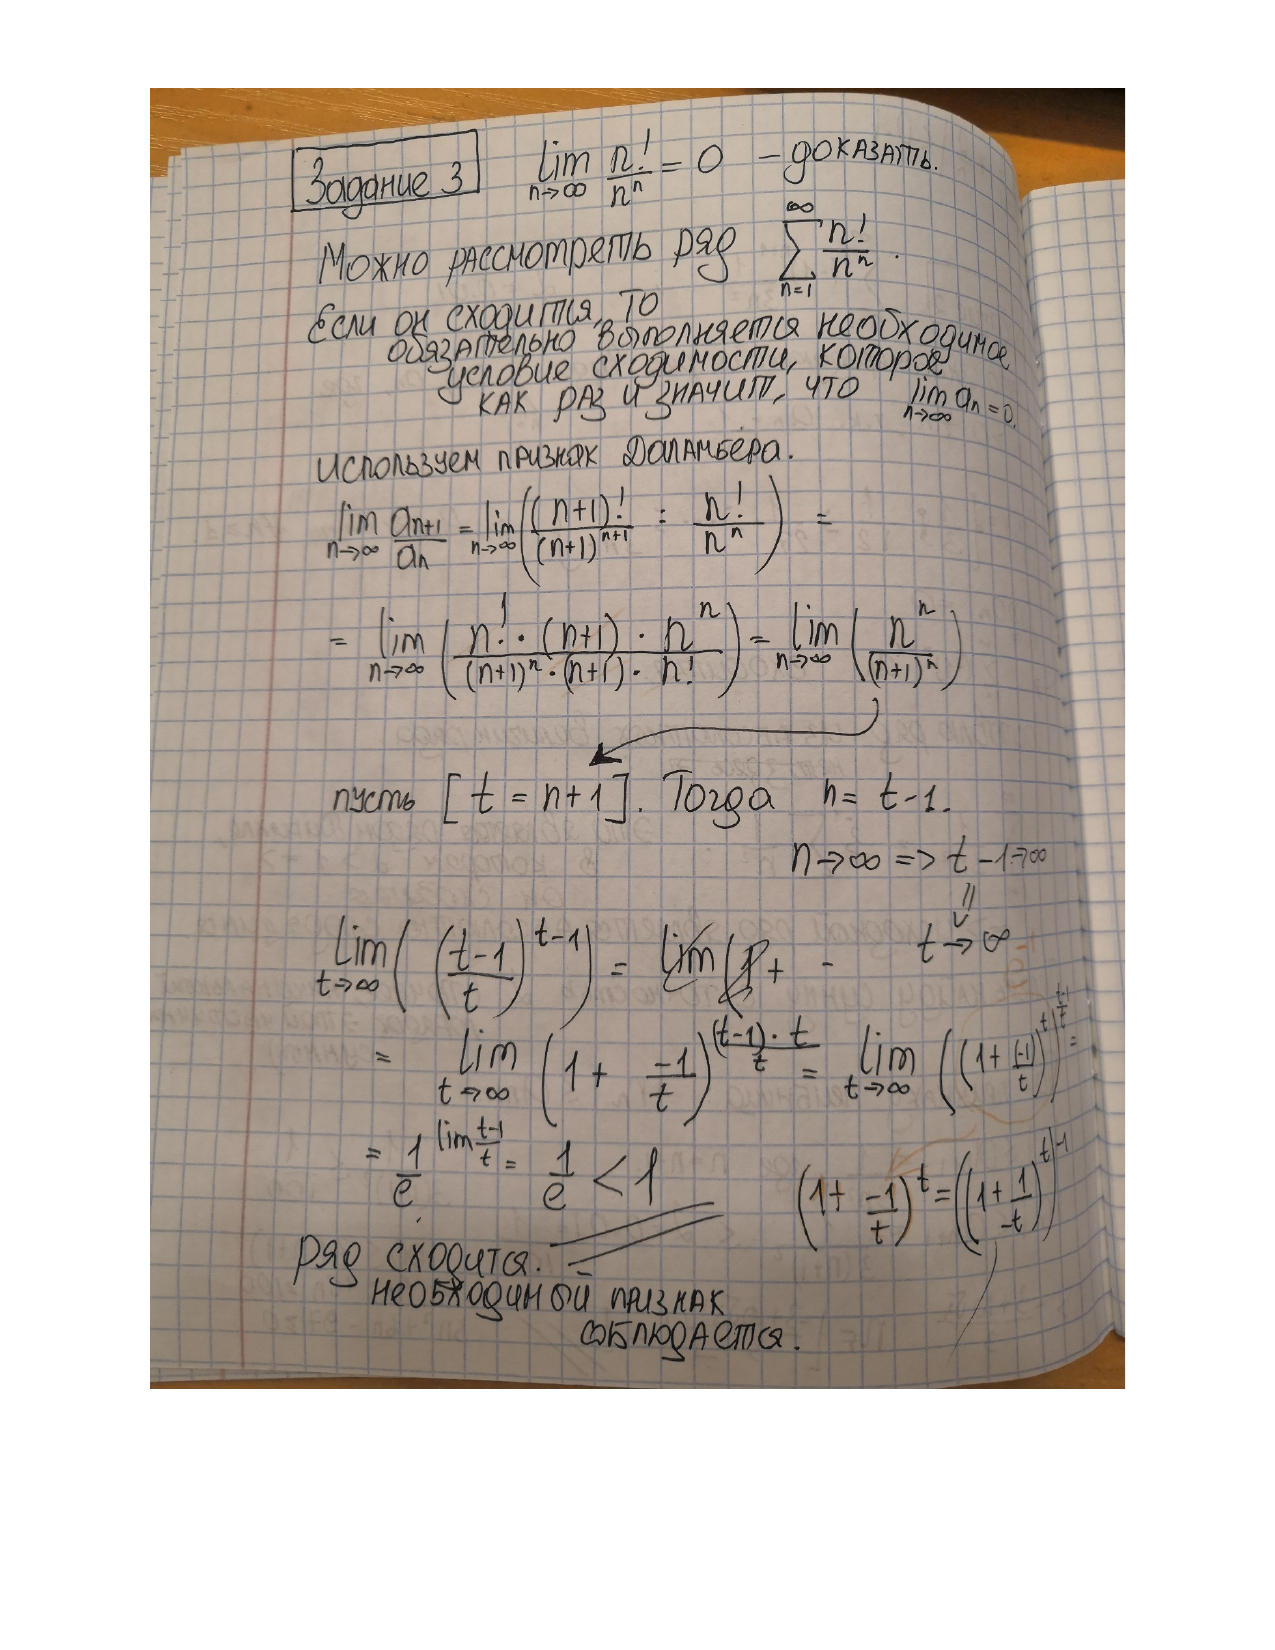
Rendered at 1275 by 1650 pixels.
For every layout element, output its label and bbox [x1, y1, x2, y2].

picture [150, 88, 1125, 1389]
